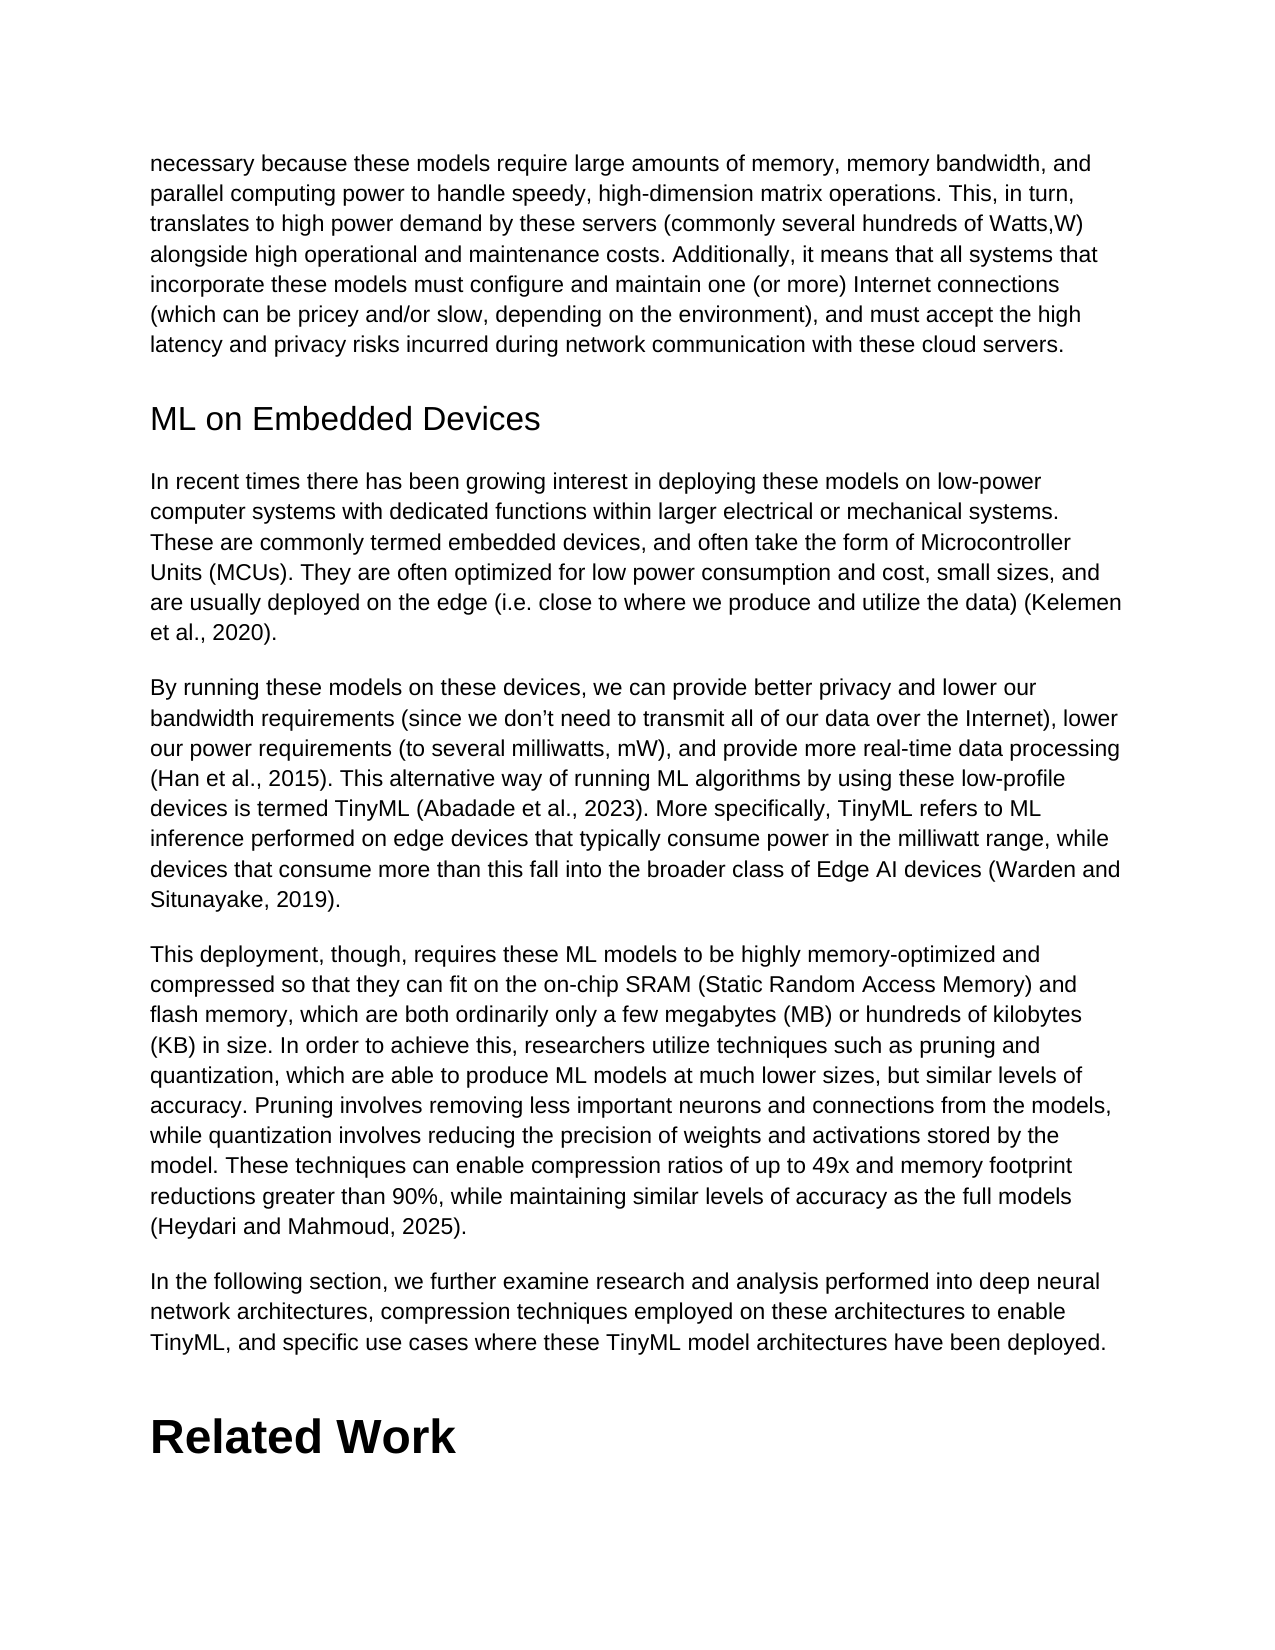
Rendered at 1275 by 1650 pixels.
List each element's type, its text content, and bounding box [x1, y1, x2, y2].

text This deployment, though, requires these ML models to be highly memory-optimized and compressed so that they can fit on the on-chip SRAM (Static Random Access Memory) and flash memory, which are both ordinarily only a few megabytes (MB) or hundreds of kilobytes (KB) in size. In order to achieve this, researchers utilize techniques such as pruning and quantization, which are able to produce ML models at much lower sizes, but similar levels of accuracy. Pruning involves removing less important neurons and connections from the models, while quantization involves reducing the precision of weights and activations stored by the model. These techniques can enable compression ratios of up to 49x and memory footprint reductions greater than 90%, while maintaining similar levels of accuracy as the full models (Heydari and Mahmoud, 2025). [150, 941, 1125, 1239]
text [150, 150, 1125, 358]
text By running these models on these devices, we can provide better privacy and lower our bandwidth requirements (since we don’t need to transmit all of our data over the Internet), lower our power requirements (to several milliwatts, mW), and provide more real-time data processing (Han et al., 2015). This alternative way of running ML algorithms by using these low-profile devices is termed TinyML (Abadade et al., 2023). More specifically, TinyML refers to ML inference performed on edge devices that typically consume power in the milliwatt range, while devices that consume more than this fall into the broader class of Edge AI devices (Warden and Situnayake, 2019). [150, 674, 1125, 912]
subtitle ML on Embedded Devices [150, 399, 1125, 437]
text In recent times there has been growing interest in deploying these models on low-power computer systems with dedicated functions within larger electrical or mechanical systems. These are commonly termed embedded devices, and often take the form of Microcontroller Units (MCUs). They are often optimized for low power consumption and cost, small sizes, and are usually deployed on the edge (i.e. close to where we produce and utilize the data) (Kelemen et al., 2020). [150, 468, 1125, 646]
subtitle Related Work [150, 1409, 1125, 1464]
text In the following section, we further examine research and analysis performed into deep neural network architectures, compression techniques employed on these architectures to enable TinyML, and specific use cases where these TinyML model architectures have been deployed. [150, 1268, 1125, 1355]
